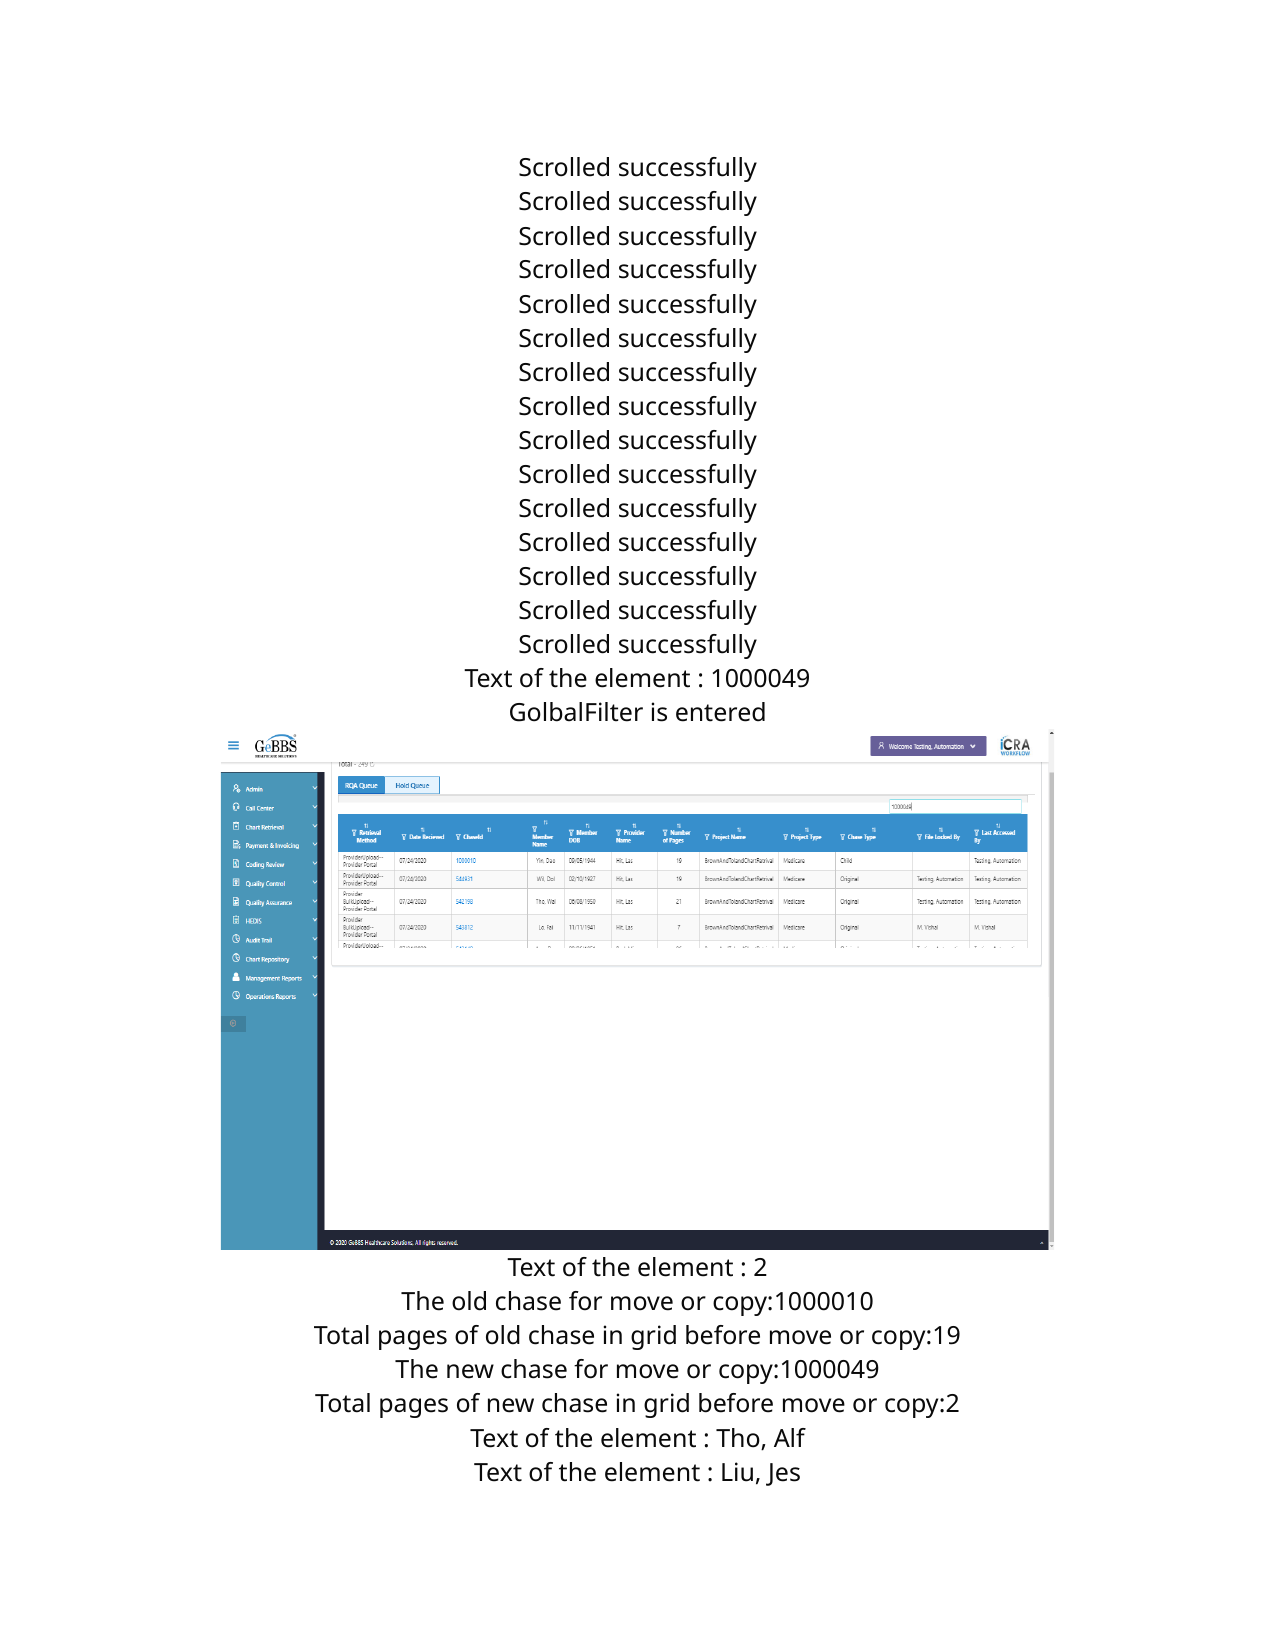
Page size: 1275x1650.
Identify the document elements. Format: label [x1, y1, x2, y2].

text [150, 150, 1125, 1488]
picture [220, 729, 1055, 1250]
